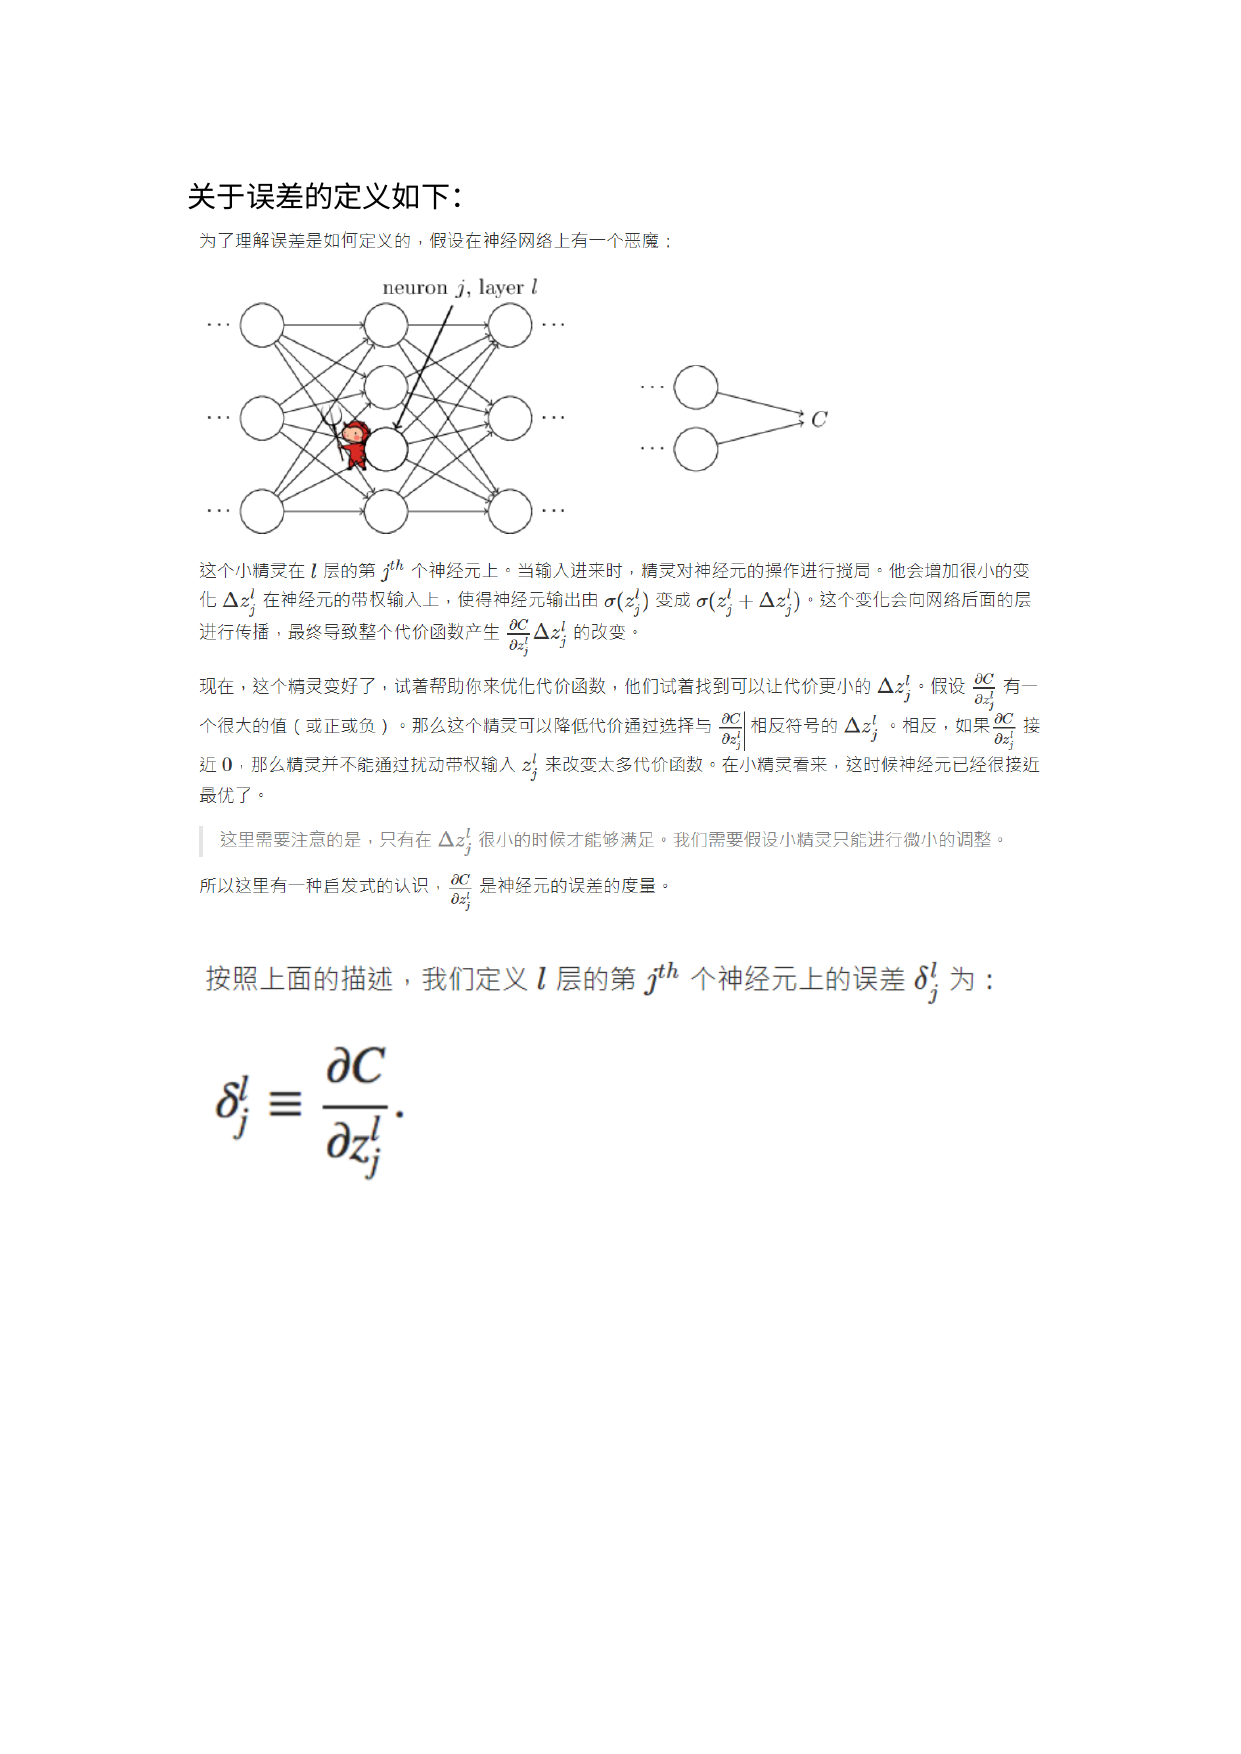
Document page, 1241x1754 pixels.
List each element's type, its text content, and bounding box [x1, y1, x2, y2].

picture [187, 227, 1053, 918]
picture [187, 942, 1053, 1217]
text 关于误差的定义如下： [187, 162, 1053, 227]
